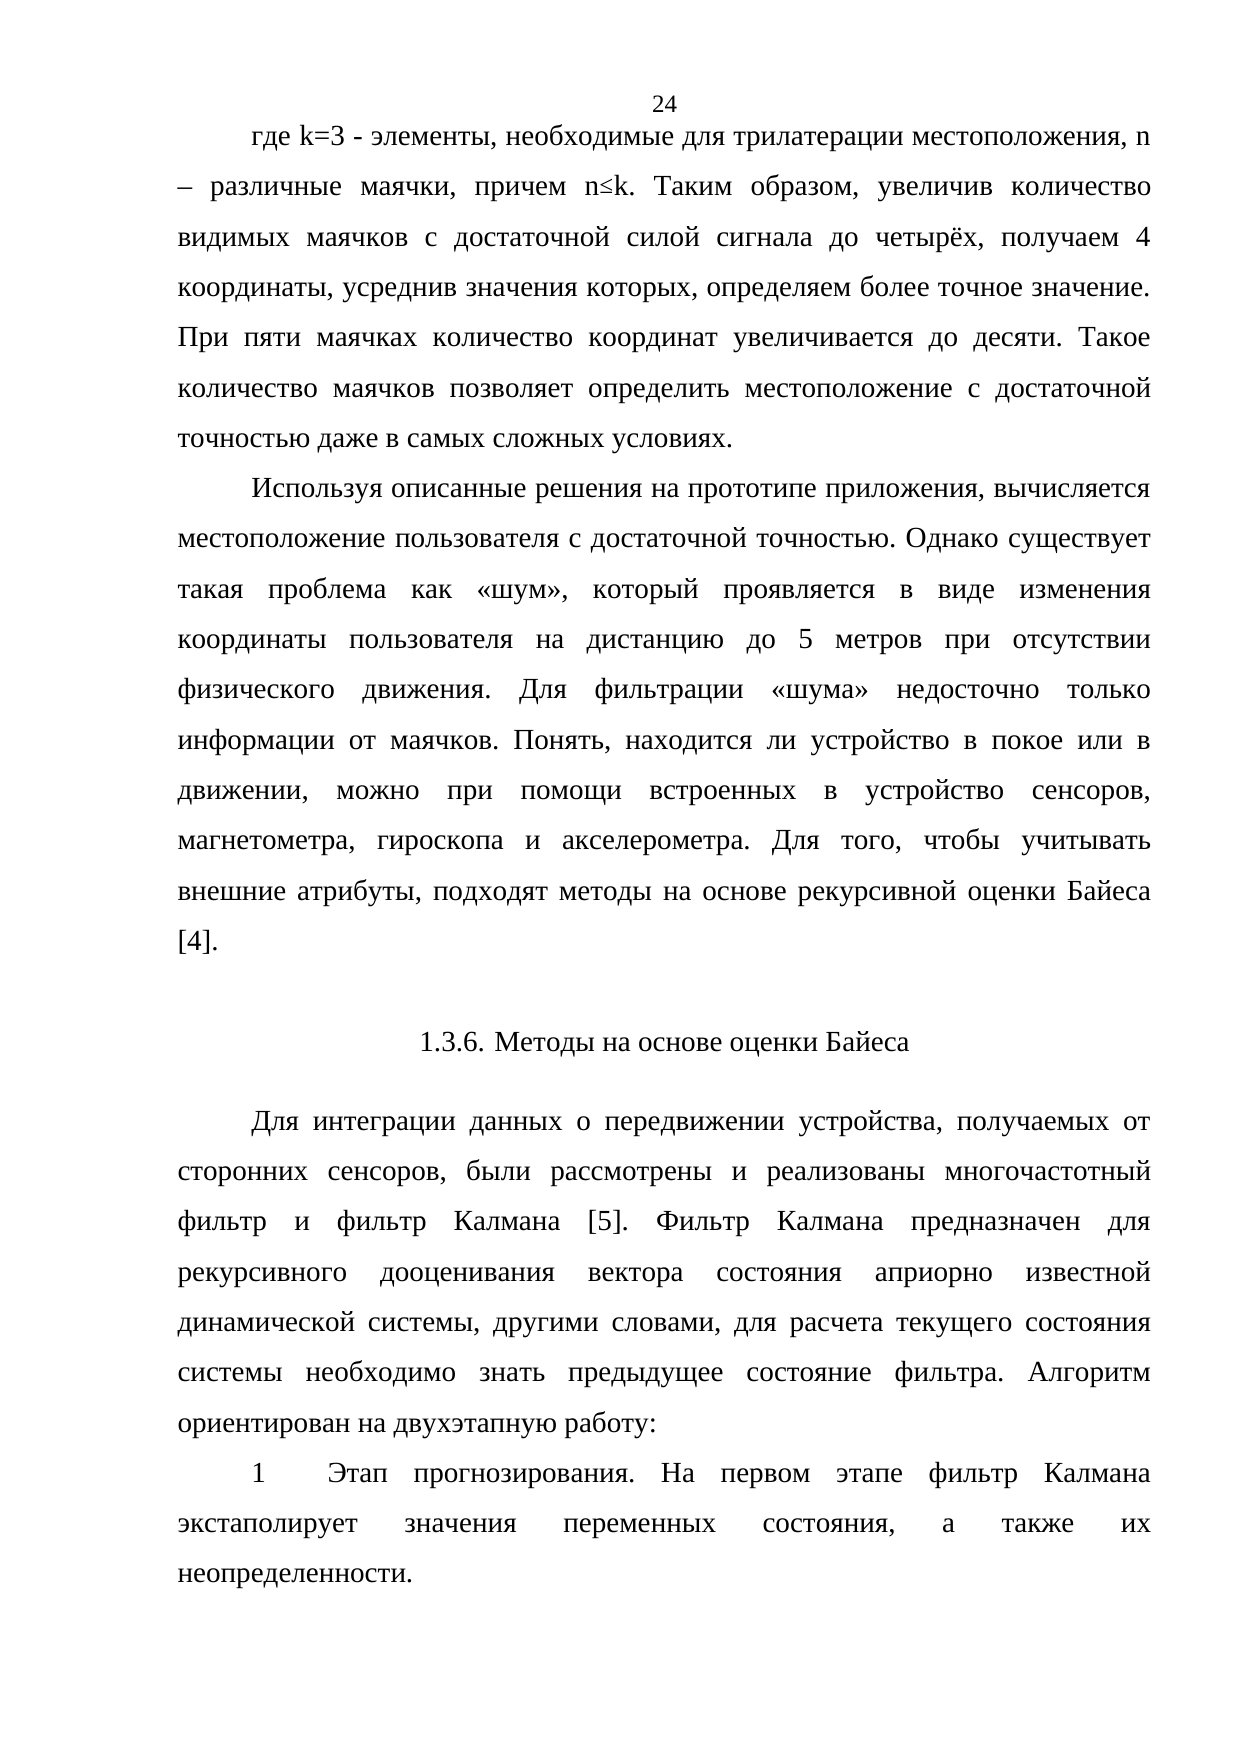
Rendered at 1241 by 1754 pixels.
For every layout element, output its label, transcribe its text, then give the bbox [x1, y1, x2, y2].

text где k=3 - элементы, необходимые для трилатерации местоположения, n – различные маячки, причем nk. Таким образом, увеличив количество видимых маячков с достаточной силой сигнала до четырёх, получаем 4 координаты, усреднив значения которых, определяем более точное значение. При пяти маячках количество координат увеличивается до десяти. Такое количество маячков позволяет определить местоположение с достаточной точностью даже в самых сложных условиях. [177, 118, 1152, 453]
text Используя описанные решения на прототипе приложения, вычисляется местоположение пользователя с достаточной точностью. Однако существует такая проблема как «шум», который проявляется в виде изменения координаты пользователя на дистанцию до 5 метров при отсутствии физического движения. Для фильтрации «шума» недосточно только информации от маячков. Понять, находится ли устройство в покое или в движении, можно при помощи встроенных в устройство сенсоров, магнетометра, гироскопа и акселерометра. Для того, чтобы учитывать внешние атрибуты, подходят методы на основе рекурсивной оценки Байеса [4]. [177, 470, 1152, 957]
subtitle Методы на основе оценки Байеса [177, 1024, 1152, 1057]
text Для интеграции данных о передвижении устройства, получаемых от сторонних сенсоров, были рассмотрены и реализованы многочастотный фильтр и фильтр Калмана [5]. Фильтр Калмана предназначен для рекурсивного дооценивания вектора состояния априорно известной динамической системы, другими словами, для расчета текущего состояния системы необходимо знать предыдущее состояние фильтра. Алгоритм ориентирован на двухэтапную работу: [177, 1103, 1152, 1438]
list Этап прогнозирования. На первом этапе фильтр Калмана экстаполирует значения переменных состояния, а также их неопределенности. [177, 1455, 1152, 1589]
